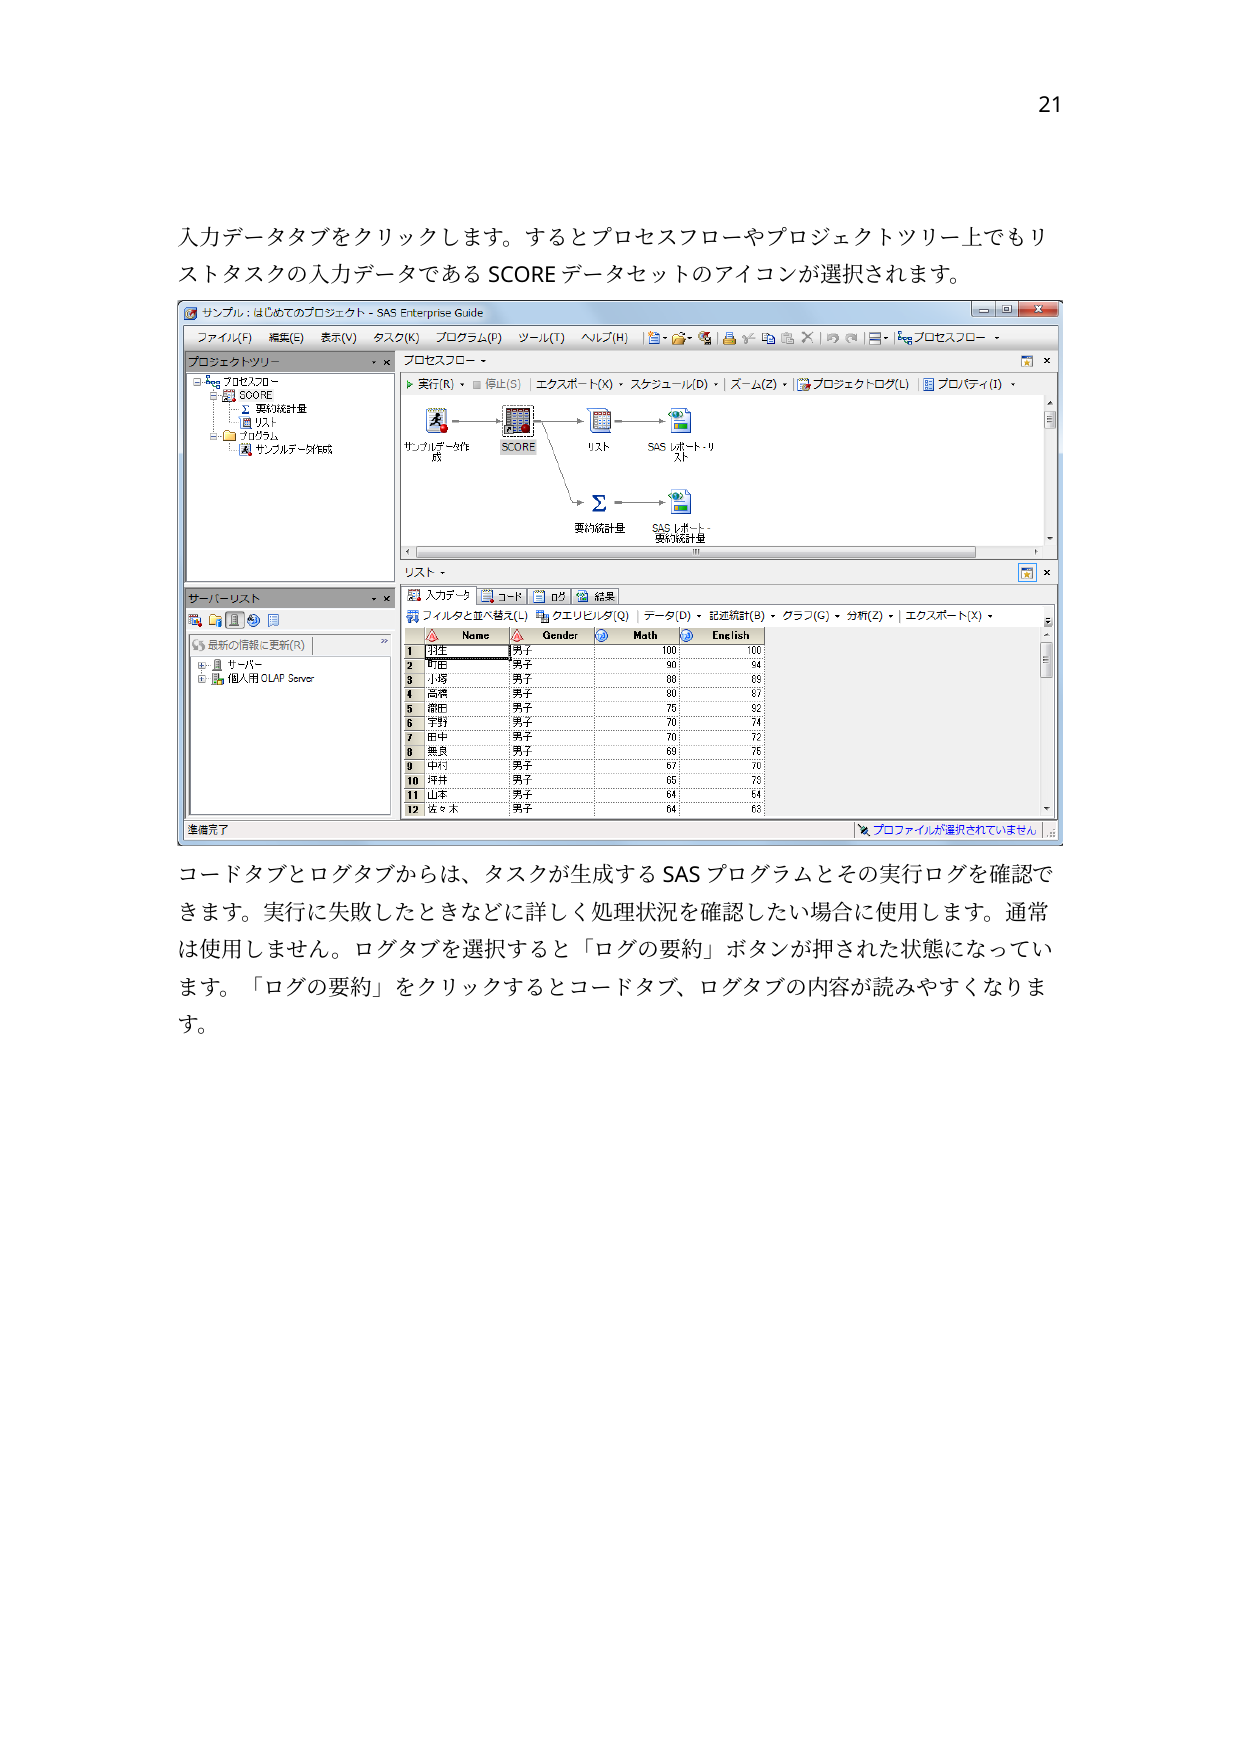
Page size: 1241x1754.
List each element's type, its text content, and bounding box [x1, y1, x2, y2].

text 入力データタブをクリックします。するとプロセスフローやプロジェクトツリー上でもリストタスクの入力データであるSCOREデータセットのアイコンが選択されます。 [177, 217, 1063, 292]
picture [177, 300, 1063, 846]
text コードタブとログタブからは、タスクが生成するSASプログラムとその実行ログを確認できます。実行に失敗したときなどに詳しく処理状況を確認したい場合に使用します。通常は使用しません。ログタブを選択すると「ログの要約」ボタンが押された状態になっています。「ログの要約」をクリックするとコードタブ、ログタブの内容が読みやすくなります。 [177, 854, 1063, 1042]
